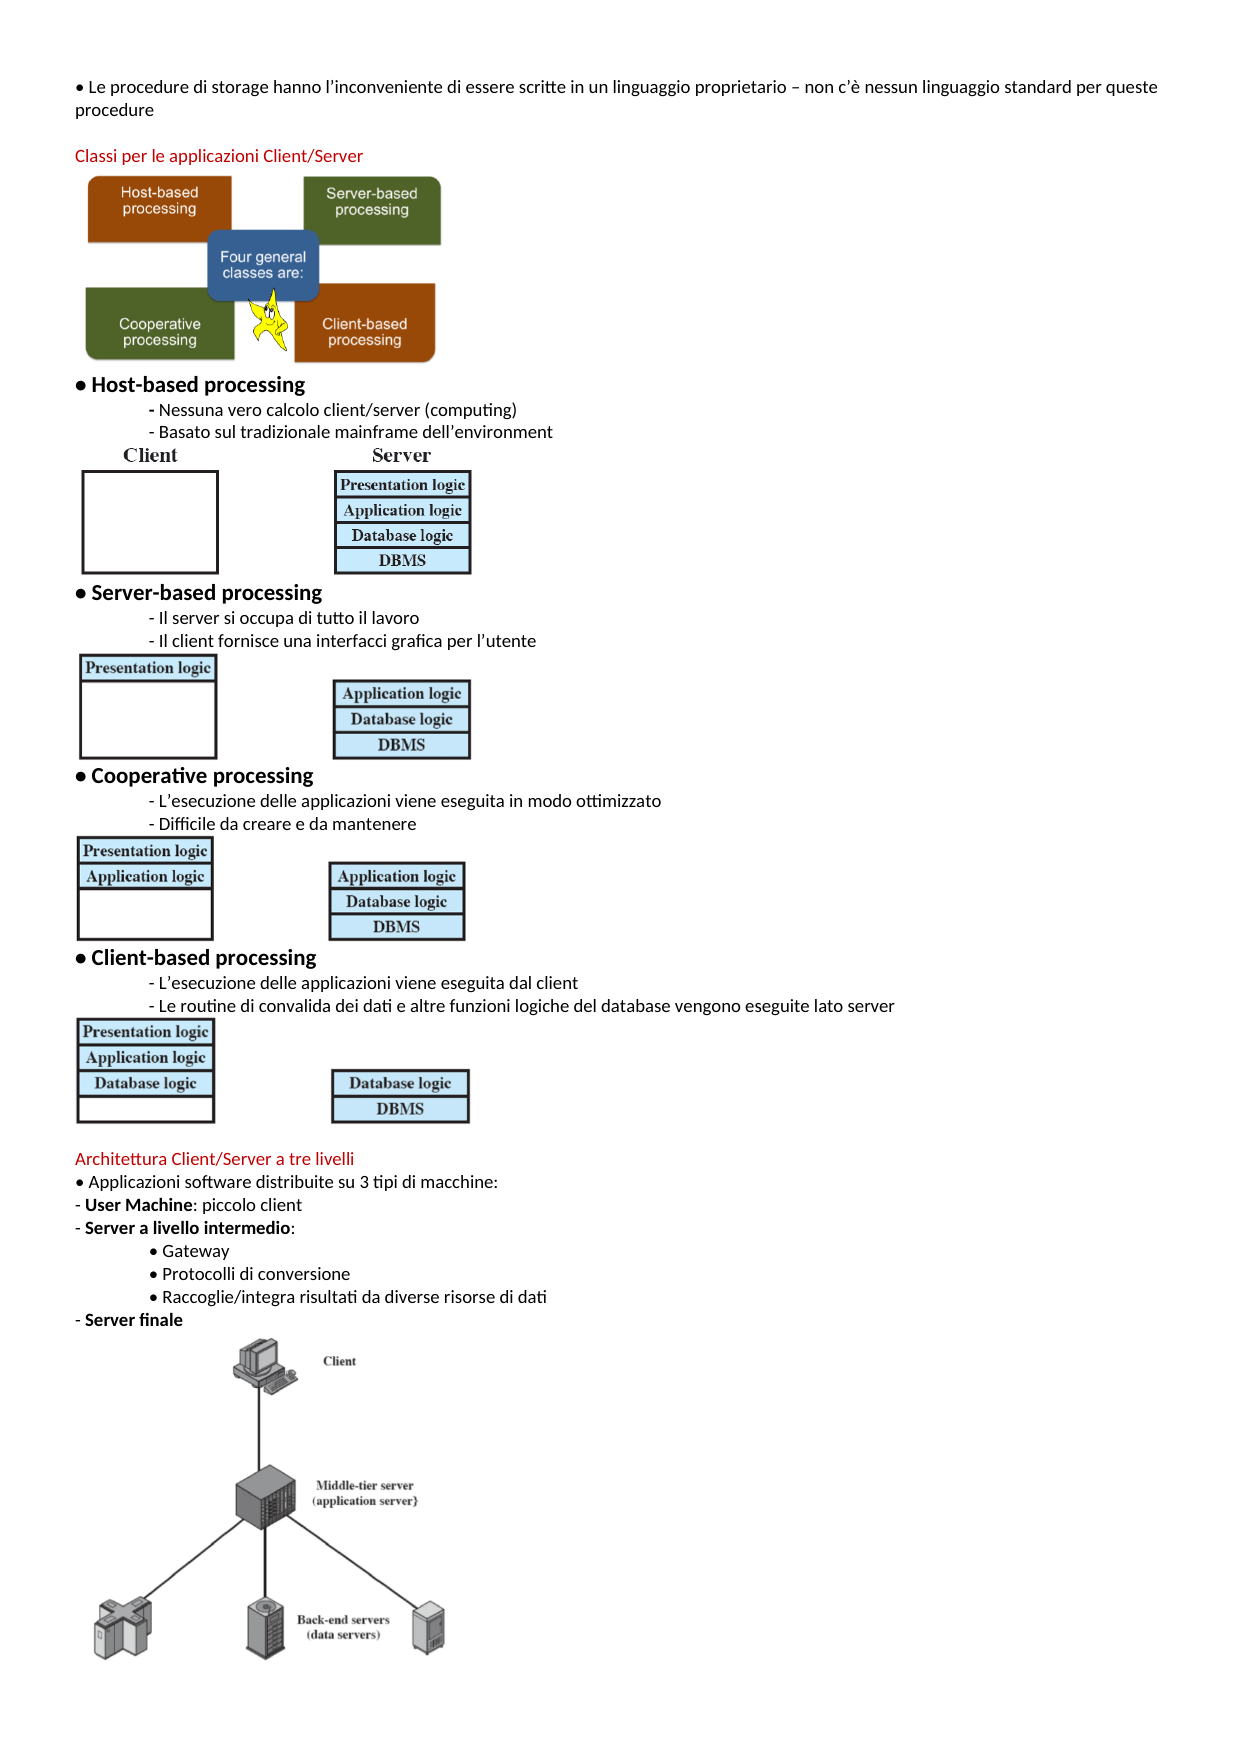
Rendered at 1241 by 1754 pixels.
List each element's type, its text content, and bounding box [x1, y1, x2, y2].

text • Protocolli di conversione [75, 1262, 1165, 1285]
text - Difficile da creare e da mantenere [75, 812, 1165, 835]
picture [75, 1330, 453, 1667]
text - User Machine: piccolo client [75, 1193, 1165, 1216]
text • Client-based processing [75, 943, 1165, 971]
text Architettura Client/Server a tre livelli [75, 1147, 1165, 1170]
text - L’esecuzione delle applicazioni viene eseguita dal client [75, 971, 1165, 994]
text - Il server si occupa di tutto il lavoro [75, 606, 1165, 629]
text • Le procedure di storage hanno l’inconveniente di essere scritte in un linguaggio proprietario – non c’è nessun linguaggio standard per queste procedure [75, 75, 1165, 121]
text - Il client fornisce una interfacci grafica per l’utente [75, 629, 1165, 652]
text - Basato sul tradizionale mainframe dell’environment [75, 421, 1165, 443]
text • Raccoglie/integra risultati da diverse risorse di dati [75, 1285, 1165, 1308]
text - Nessuna vero calcolo client/server (computing) [75, 398, 1165, 421]
picture [75, 443, 475, 578]
picture [75, 835, 467, 943]
text Classi per le applicazioni Client/Server [75, 144, 1165, 167]
picture [75, 166, 457, 370]
picture [75, 1016, 472, 1125]
text • Cooperative processing [75, 761, 1165, 789]
text • Applicazioni software distribuite su 3 tipi di macchine: [75, 1170, 1165, 1193]
text • Server-based processing [75, 578, 1165, 606]
text - Server a livello intermedio: [75, 1216, 1165, 1239]
text - Le routine di convalida dei dati e altre funzioni logiche del database vengono eseguite lato server [75, 994, 1165, 1017]
text • Gateway [75, 1239, 1165, 1262]
text - Server finale [75, 1308, 1165, 1331]
picture [75, 651, 473, 762]
text • Host-based processing [75, 370, 1165, 398]
text - L’esecuzione delle applicazioni viene eseguita in modo ottimizzato [75, 789, 1165, 812]
